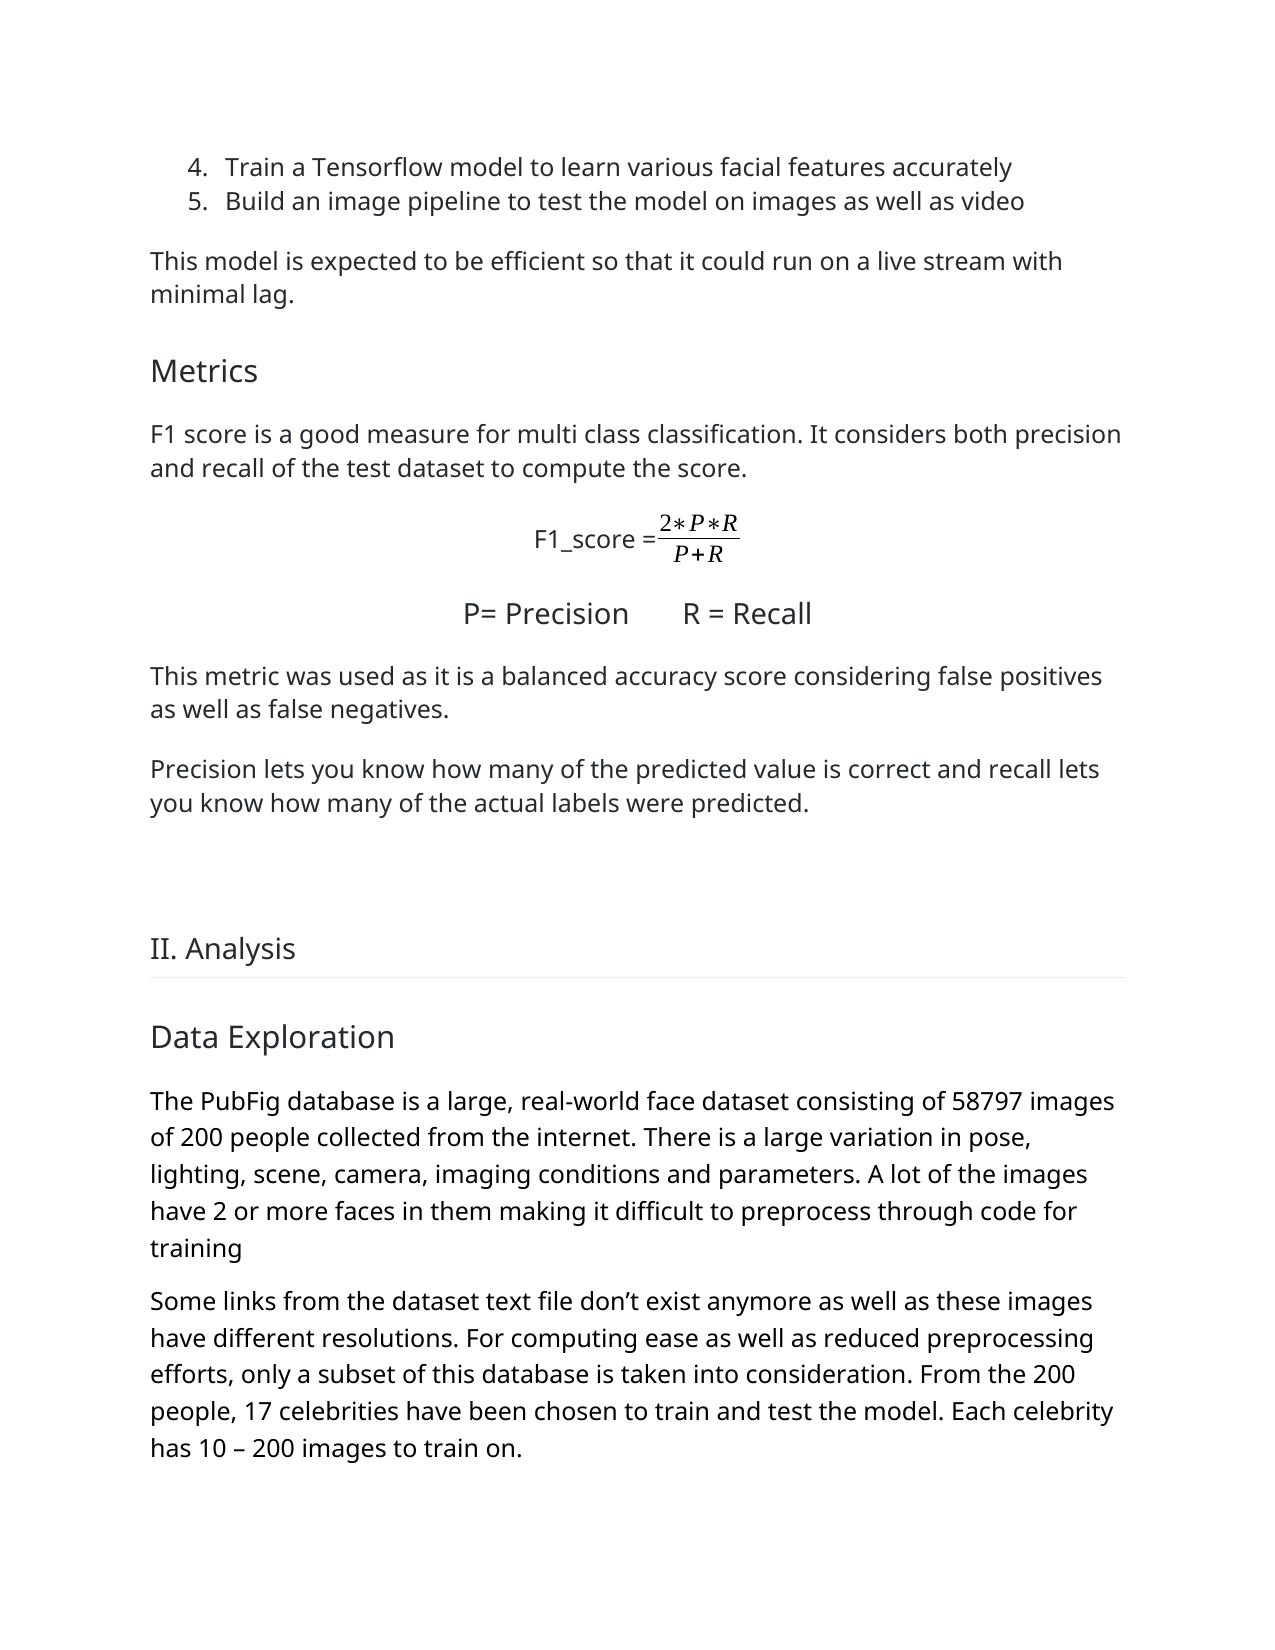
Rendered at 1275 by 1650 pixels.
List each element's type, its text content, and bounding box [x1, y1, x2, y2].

text F1 score is a good measure for multi class classification. It considers both precision and recall of the test dataset to compute the score. [150, 416, 1125, 484]
subtitle II. Analysis [150, 928, 1125, 977]
text The PubFig database is a large, real-world face dataset consisting of 58797 images of 200 people collected from the internet. There is a large variation in pose, lighting, scene, camera, imaging conditions and parameters. A lot of the images have 2 or more faces in them making it difficult to preprocess through code for training [150, 1083, 1125, 1264]
text This model is expected to be efficient so that it could run on a live stream with minimal lag. [150, 243, 1125, 311]
text This metric was used as it is a balanced accuracy score considering false positives as well as false negatives. [150, 658, 1125, 726]
text P= Precision R = Recall [150, 593, 1125, 633]
subtitle Metrics [150, 349, 1125, 391]
list Build an image pipeline to test the model on images as well as video [187, 184, 1125, 218]
list Train a Tensorflow model to learn various facial features accurately [187, 150, 1125, 184]
text F1_score = [150, 509, 1125, 568]
text Precision lets you know how many of the predicted value is correct and recall lets you know how many of the actual labels were predicted. [150, 751, 1125, 819]
subtitle Data Exploration [150, 1016, 1125, 1058]
text Some links from the dataset text file don’t exist anymore as well as these images have different resolutions. For computing ease as well as reduced preprocessing efforts, only a subset of this database is taken into consideration. From the 200 people, 17 celebrities have been chosen to train and test the model. Each celebrity has 10 – 200 images to train on. [150, 1284, 1125, 1465]
